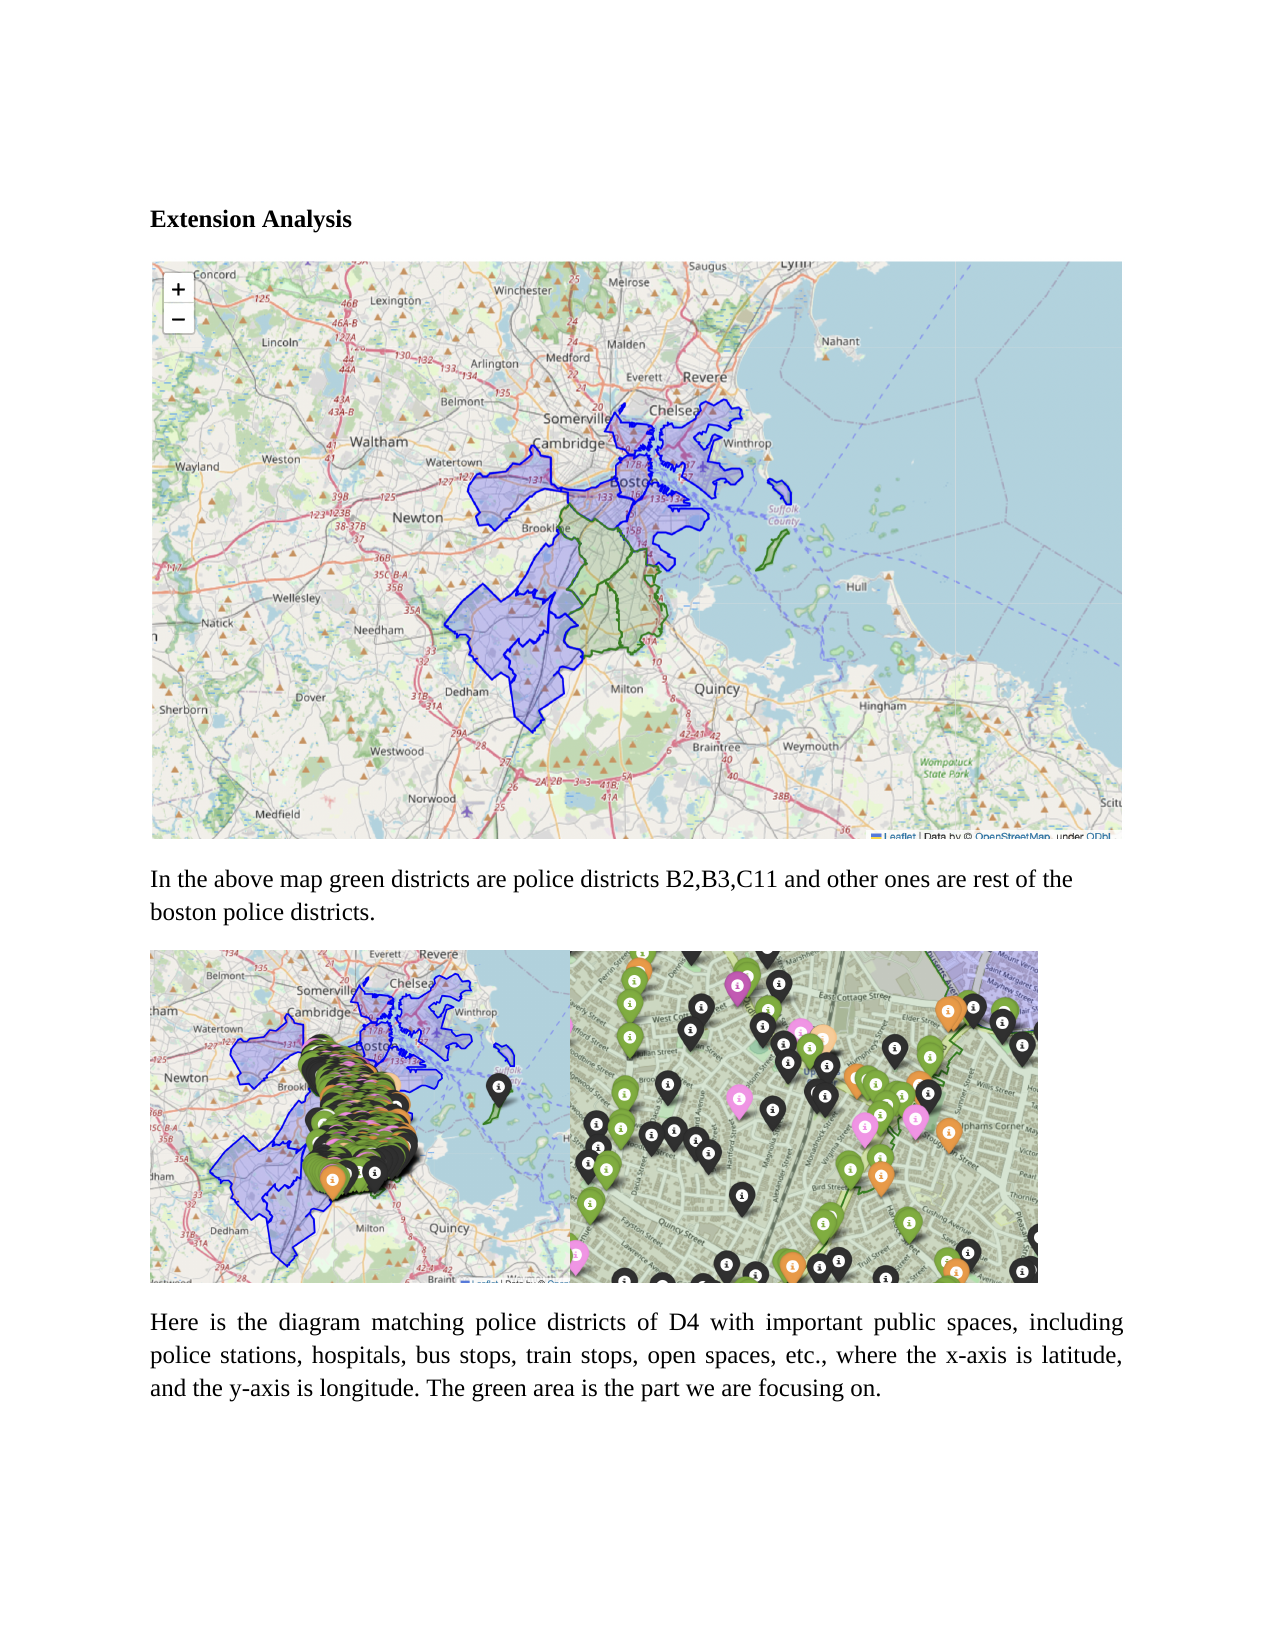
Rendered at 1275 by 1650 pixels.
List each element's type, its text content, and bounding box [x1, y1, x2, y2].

picture [150, 950, 1038, 1283]
text In the above map green districts are police districts B2,B3,C11 and other ones are rest of the boston police districts. [150, 864, 1125, 925]
picture [150, 257, 1125, 839]
text Here is the diagram matching police districts of D4 with important public spaces, including police stations, hospitals, bus stops, train stops, open spaces, etc., where the x-axis is latitude, and the y-axis is longitude. The green area is the part we are focusing on. [150, 1307, 1125, 1402]
text Extension Analysis [150, 204, 1125, 233]
